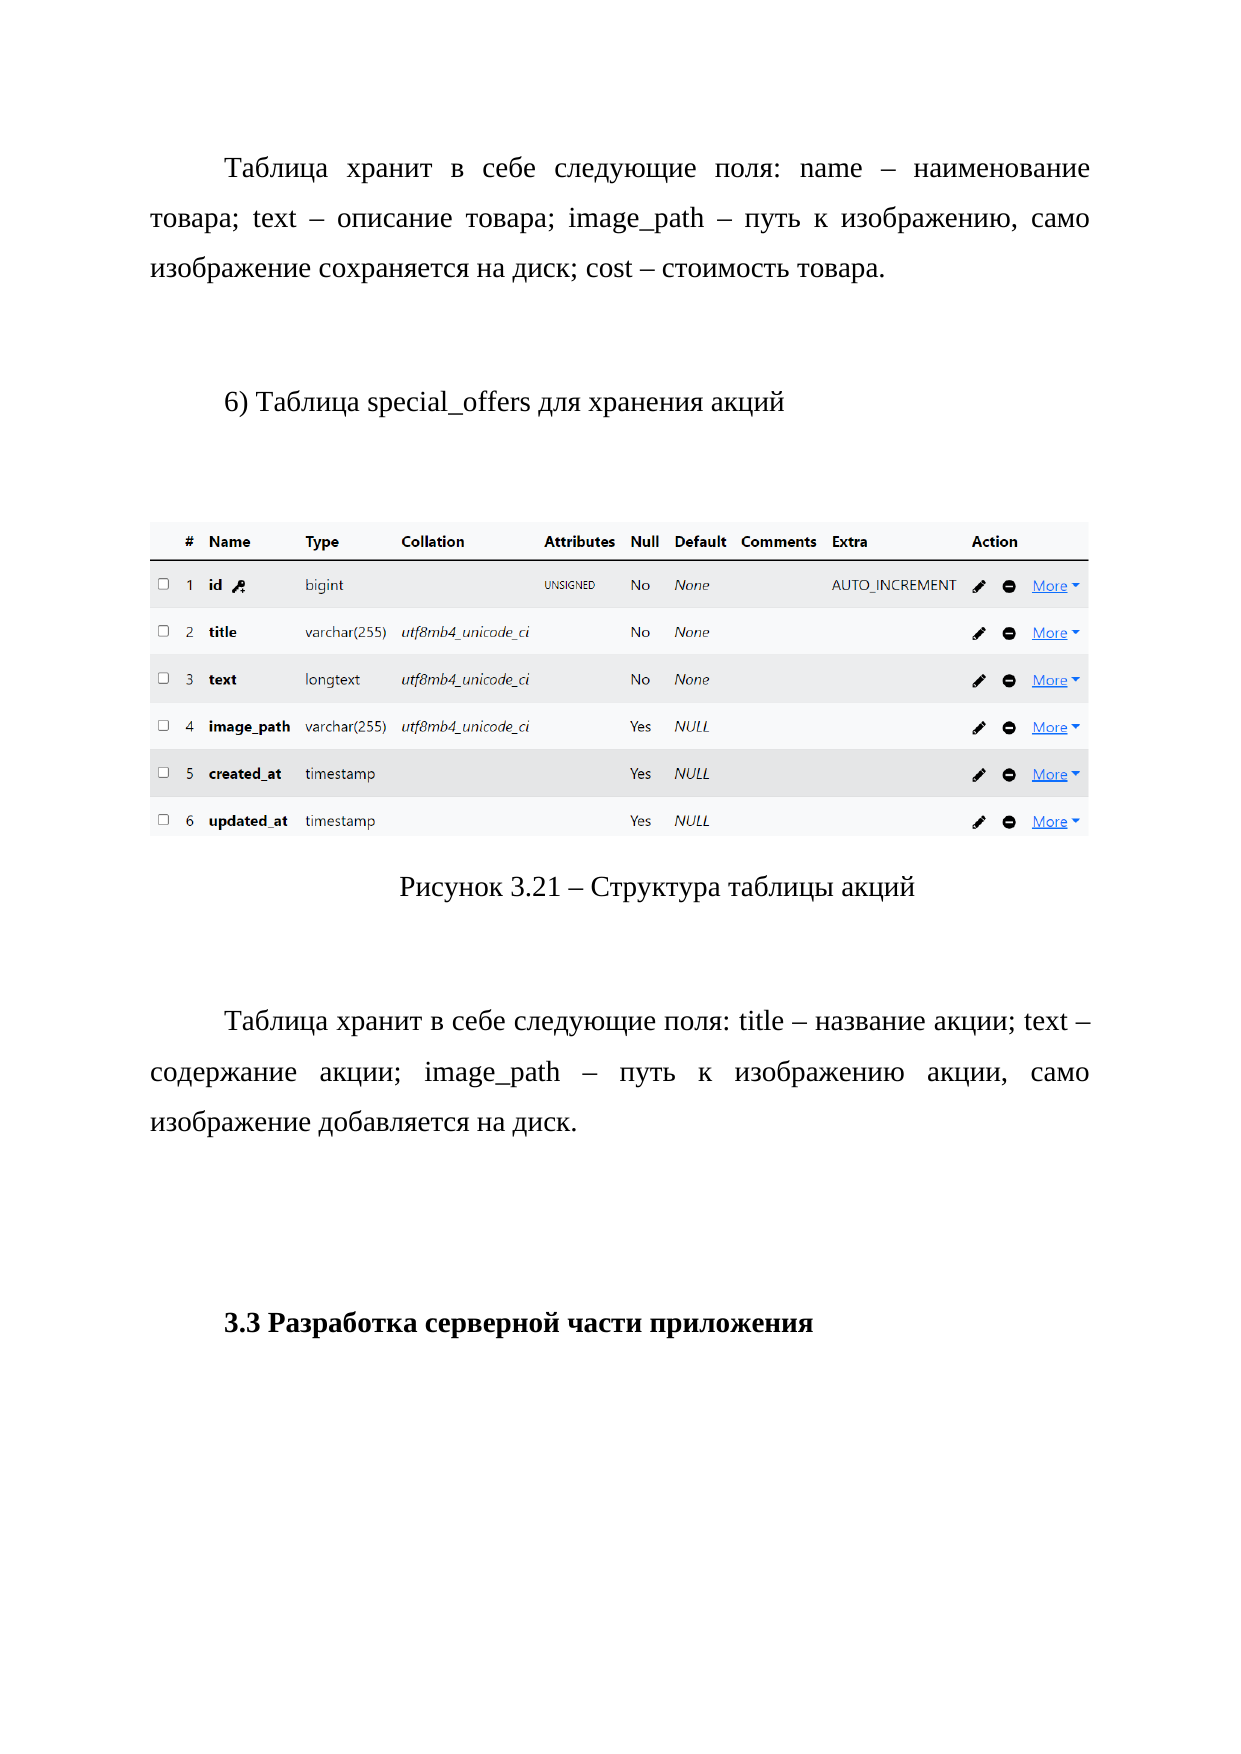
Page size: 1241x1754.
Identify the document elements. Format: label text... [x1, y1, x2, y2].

picture [150, 518, 1091, 836]
subtitle 3.3 Разработка серверной части приложения [150, 1305, 1090, 1338]
text Рисунок 3.21 – Структура таблицы акций [150, 869, 1090, 903]
text Таблица хранит в себе следующие поля: name – наименование товара; text – описание товара; image_path – путь к изображению, само изображение сохраняется на диск; cost – стоимость товара. [150, 150, 1090, 284]
text Таблица хранит в себе следующие поля: title – название акции; text – содержание акции; image_path – путь к изображению акции, само изображение добавляется на диск. [150, 1003, 1090, 1138]
text 6) Таблица special_offers для хранения акций [150, 384, 1090, 418]
